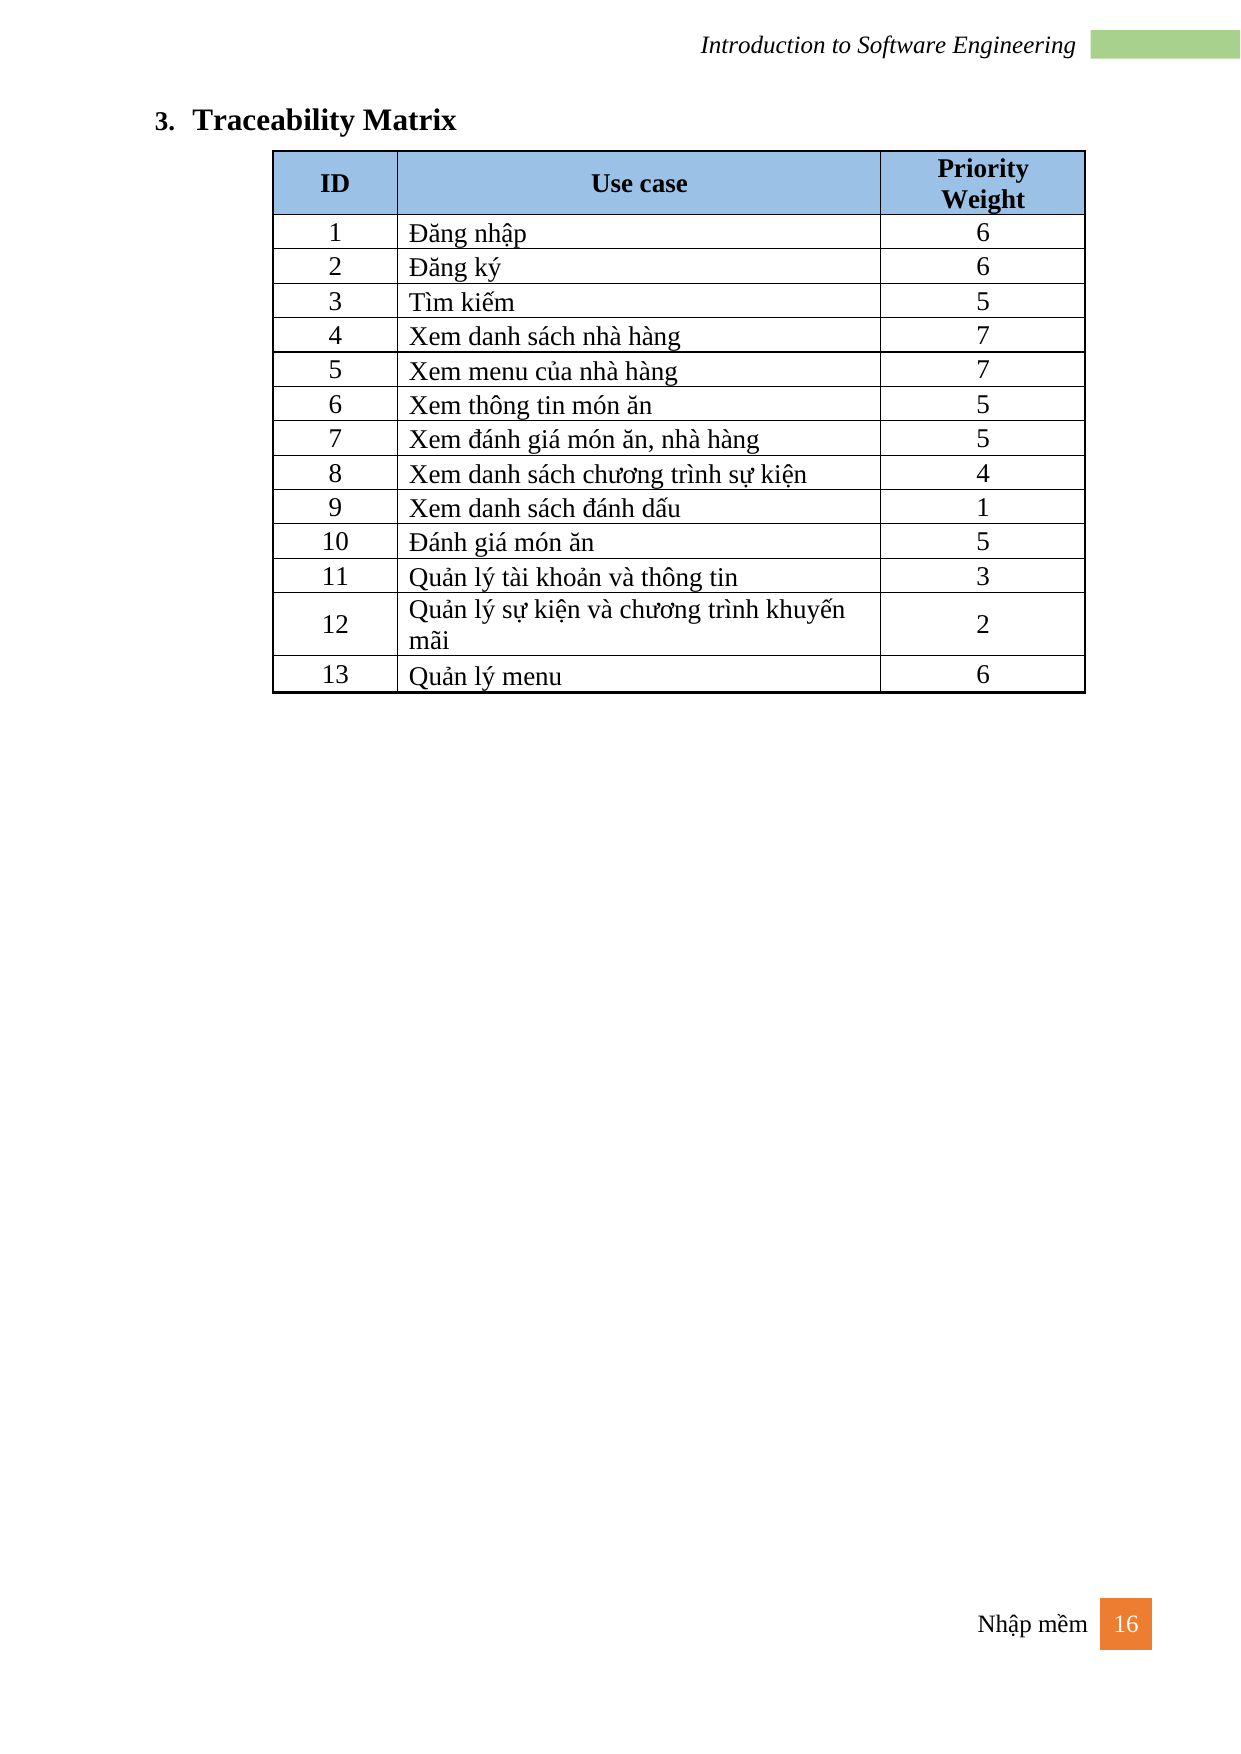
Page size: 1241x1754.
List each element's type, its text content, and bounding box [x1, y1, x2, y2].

table_cell 7 [881, 318, 1084, 351]
table_cell 2 [881, 593, 1084, 655]
table_cell Quản lý sự kiện và chương trình khuyến mãi [398, 593, 880, 655]
table_cell 6 [881, 249, 1084, 283]
table_cell Xem đánh giá món ăn, nhà hàng [398, 421, 880, 454]
table_cell 4 [274, 318, 397, 351]
table_cell 6 [881, 215, 1084, 248]
table_cell 6 [274, 387, 397, 420]
table_cell 9 [274, 490, 397, 523]
table_cell 3 [274, 284, 397, 317]
table_cell 3 [881, 559, 1084, 592]
table_cell Quản lý tài khoản và thông tin [398, 559, 880, 592]
table_cell 1 [274, 215, 397, 248]
table_cell Xem menu của nhà hàng [398, 353, 880, 386]
table_cell 5 [881, 421, 1084, 454]
table_cell 2 [274, 249, 397, 283]
table_cell Đánh giá món ăn [398, 524, 880, 558]
table_cell Xem danh sách đánh dấu [398, 490, 880, 523]
table_cell 7 [881, 353, 1084, 386]
table_cell Đăng ký [398, 249, 880, 283]
table_cell 11 [274, 559, 397, 592]
table_cell 5 [274, 353, 397, 386]
table_cell 10 [274, 524, 397, 558]
table_header Use case [398, 152, 880, 214]
table_cell 5 [881, 387, 1084, 420]
table_cell 4 [881, 456, 1084, 489]
table_cell Tìm kiếm [398, 284, 880, 317]
table_cell 6 [881, 656, 1084, 691]
table_cell 8 [274, 456, 397, 489]
table_cell Xem thông tin món ăn [398, 387, 880, 420]
table_cell Xem danh sách nhà hàng [398, 318, 880, 351]
table_cell 5 [881, 524, 1084, 558]
table_cell 1 [881, 490, 1084, 523]
list Traceability Matrix [154, 101, 1152, 137]
table_cell 12 [274, 593, 397, 655]
table_header Priority Weight [881, 152, 1084, 214]
table_cell Đăng nhập [398, 215, 880, 248]
table_cell 5 [881, 284, 1084, 317]
table_cell 13 [274, 656, 397, 691]
table_cell 7 [274, 421, 397, 454]
table_cell Quản lý menu [398, 656, 880, 691]
table_cell Xem danh sách chương trình sự kiện [398, 456, 880, 489]
table_header ID [274, 152, 397, 214]
